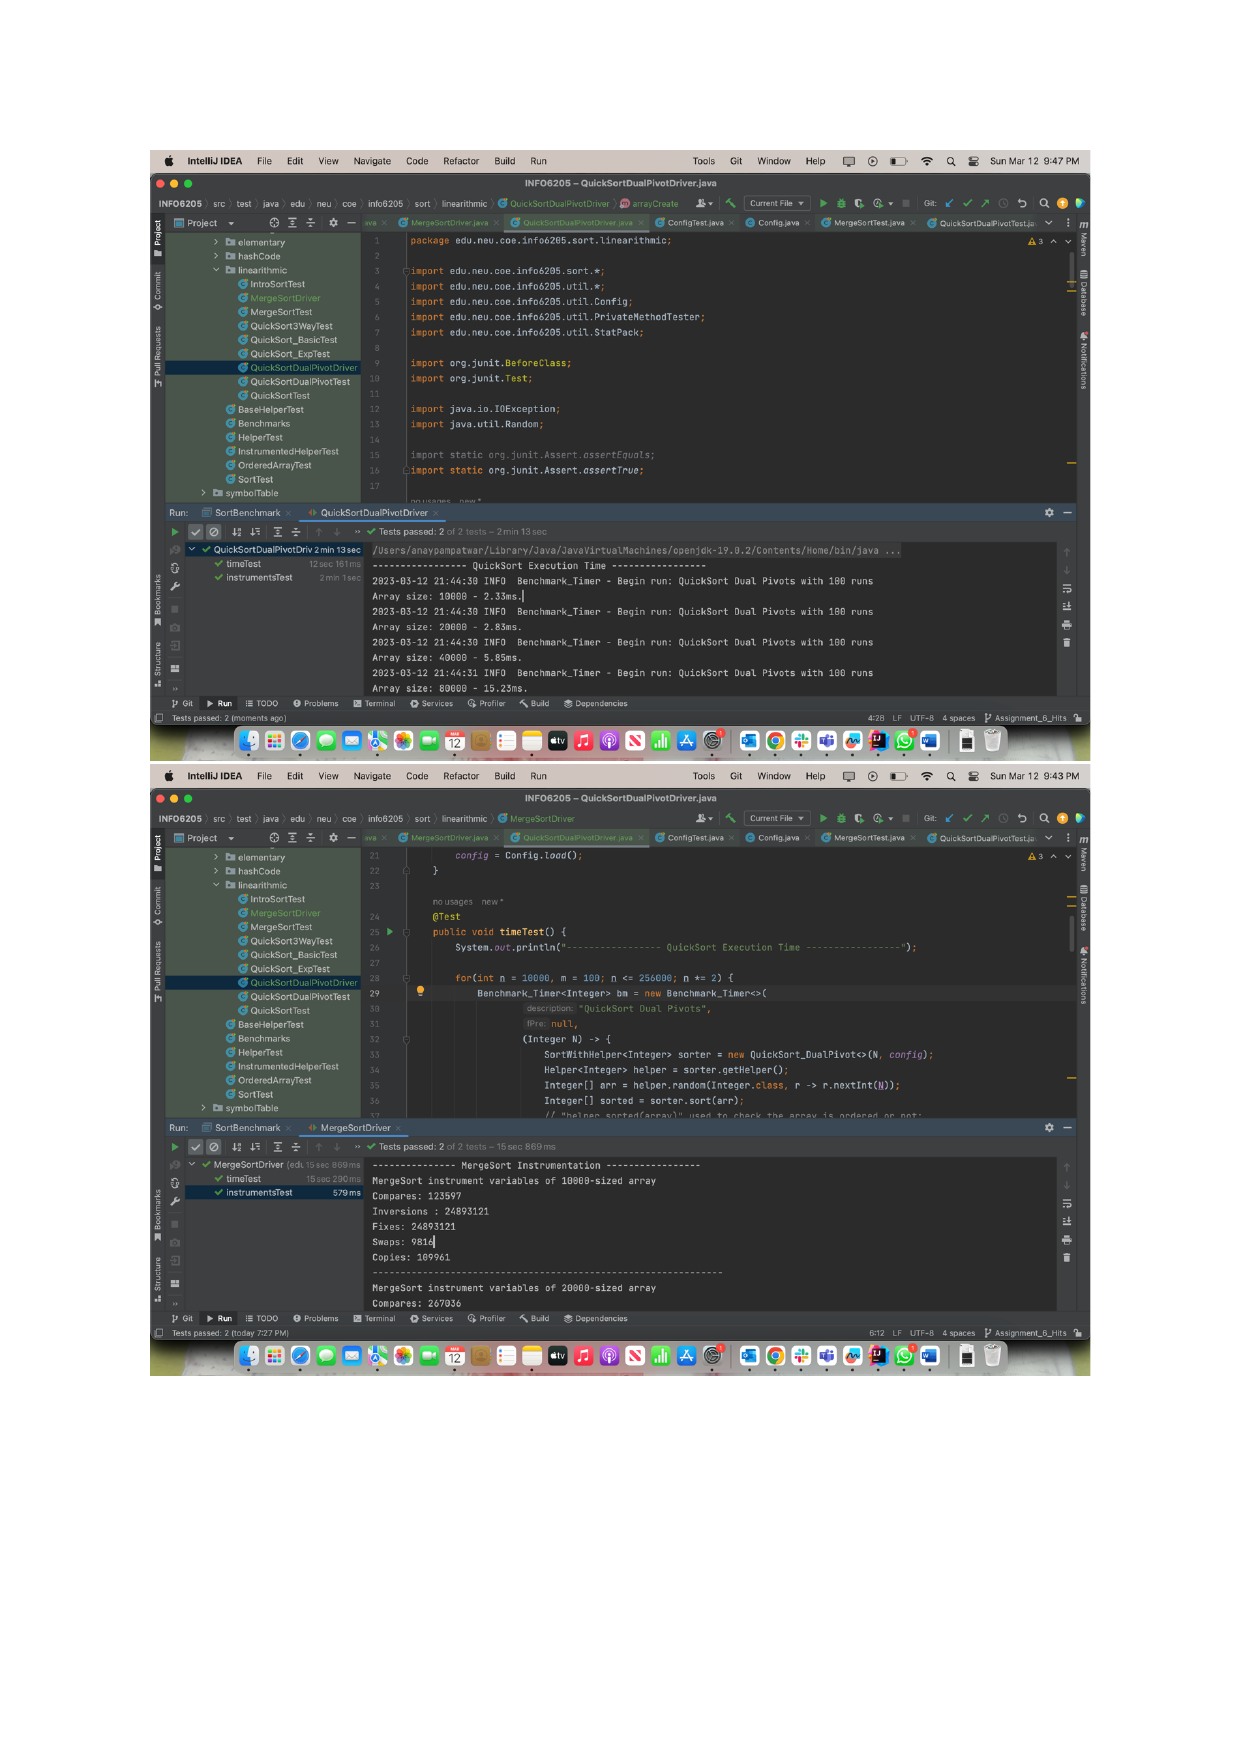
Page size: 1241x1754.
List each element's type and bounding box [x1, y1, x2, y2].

picture [150, 764, 1091, 1376]
picture [150, 150, 1091, 761]
